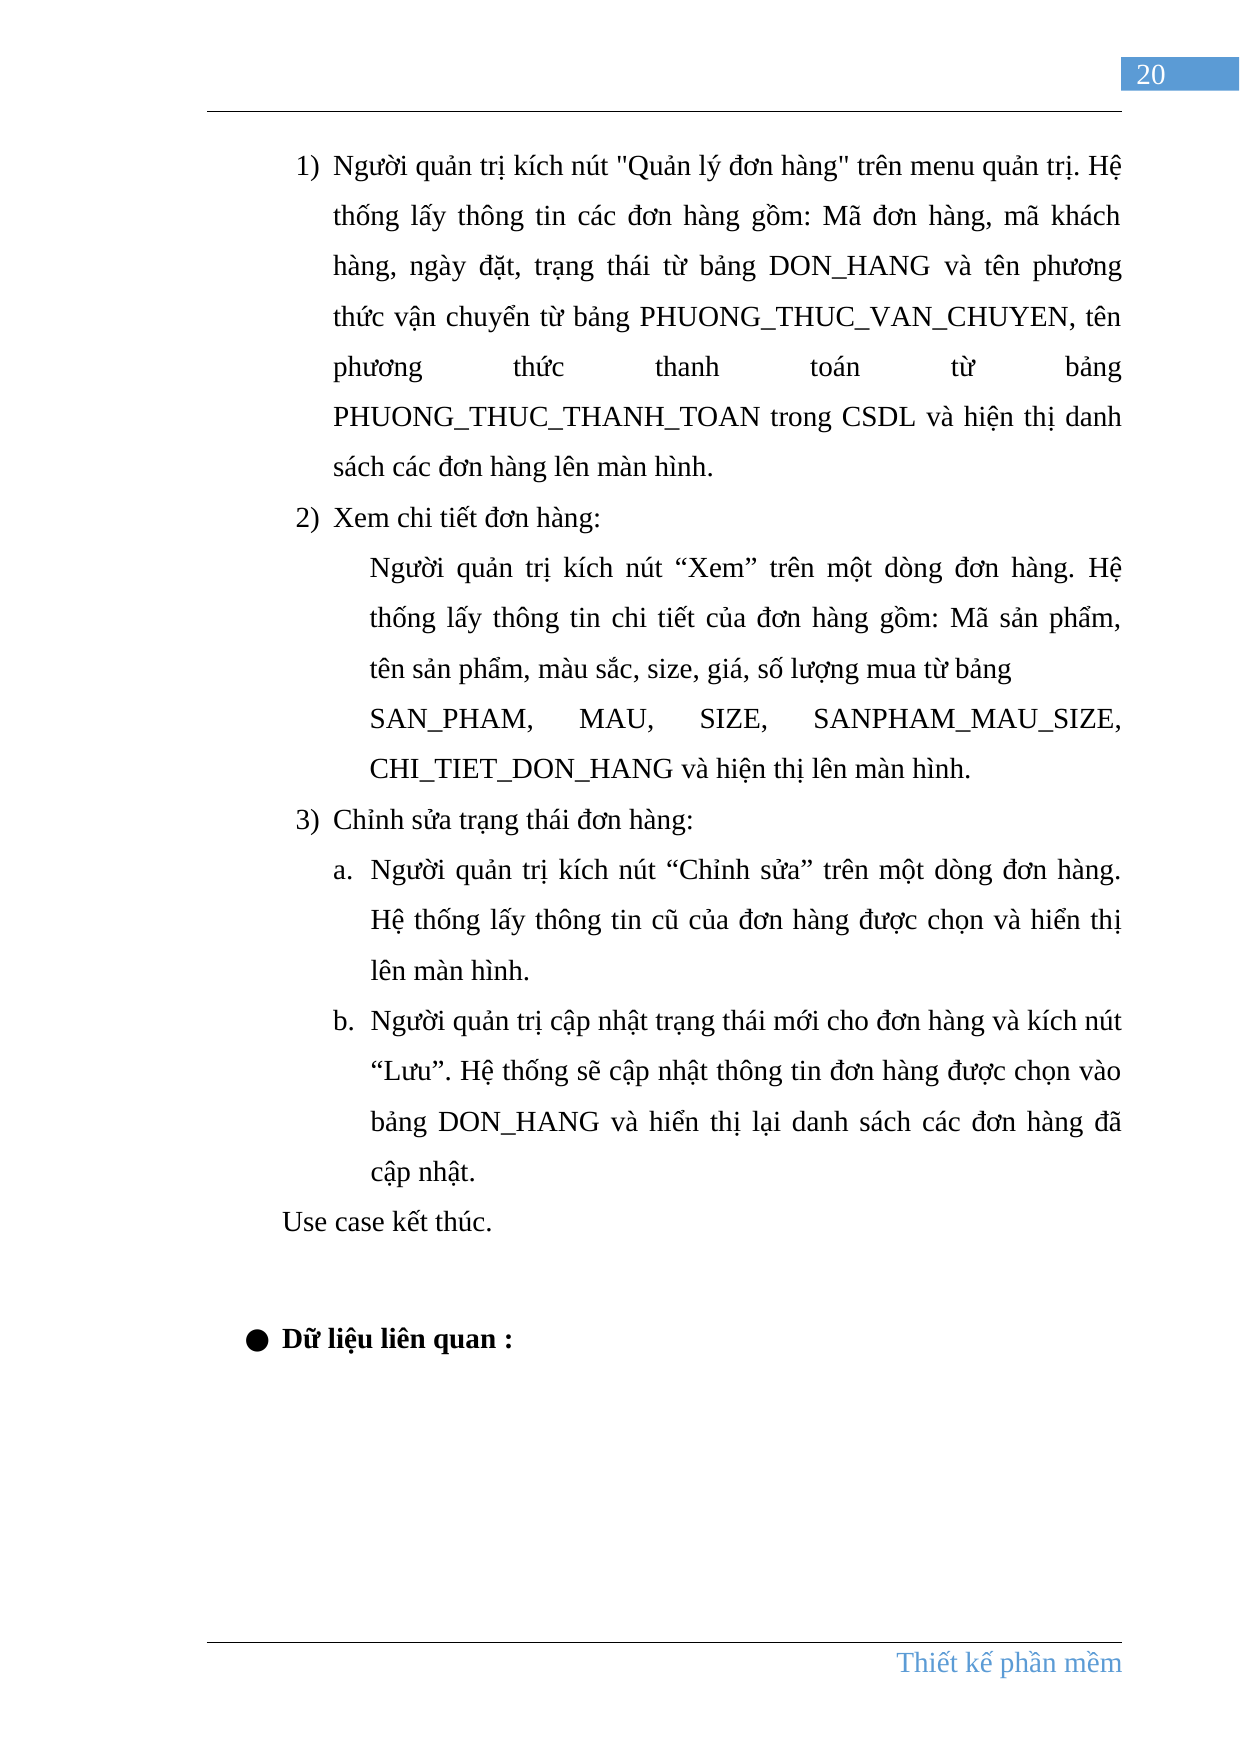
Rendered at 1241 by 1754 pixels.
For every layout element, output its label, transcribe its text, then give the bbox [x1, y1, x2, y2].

list SAN_PHAM, MAU, SIZE, SANPHAM_MAU_SIZE, CHI_TIET_DON_HANG và hiện thị lên màn hình. [369, 701, 1122, 785]
list Người quản trị kích nút “Xem” trên một dòng đơn hàng. Hệ thống lấy thông tin chi tiết của đơn hàng gồm: Mã sản phẩm, tên sản phẩm, màu sắc, size, giá, số lượng mua từ bảng [369, 550, 1122, 684]
text Use case kết thúc. [282, 1204, 1122, 1238]
list Xem chi tiết đơn hàng: [295, 500, 1122, 533]
list Người quản trị kích nút “Chỉnh sửa” trên một dòng đơn hàng. Hệ thống lấy thông tin cũ của đơn hàng được chọn và hiển thị lên màn hình. [333, 852, 1122, 986]
list Dữ liệu liên quan : [244, 1305, 1122, 1365]
list Người quản trị kích nút "Quản lý đơn hàng" trên menu quản trị. Hệ thống lấy thông tin các đơn hàng gồm: Mã đơn hàng, mã khách hàng, ngày đặt, trạng thái từ bảng DON_HANG và tên phương thức vận chuyển từ bảng PHUONG_THUC_VAN_CHUYEN, tên phương thức thanh toán từ bảng PHUONG_THUC_THANH_TOAN trong CSDL và hiện thị danh sách các đơn hàng lên màn hình. [295, 148, 1122, 483]
list Người quản trị cập nhật trạng thái mới cho đơn hàng và kích nút “Lưu”. Hệ thống sẽ cập nhật thông tin đơn hàng được chọn vào bảng DON_HANG và hiển thị lại danh sách các đơn hàng đã cập nhật. [333, 1003, 1122, 1187]
list Chỉnh sửa trạng thái đơn hàng: [295, 802, 1122, 835]
